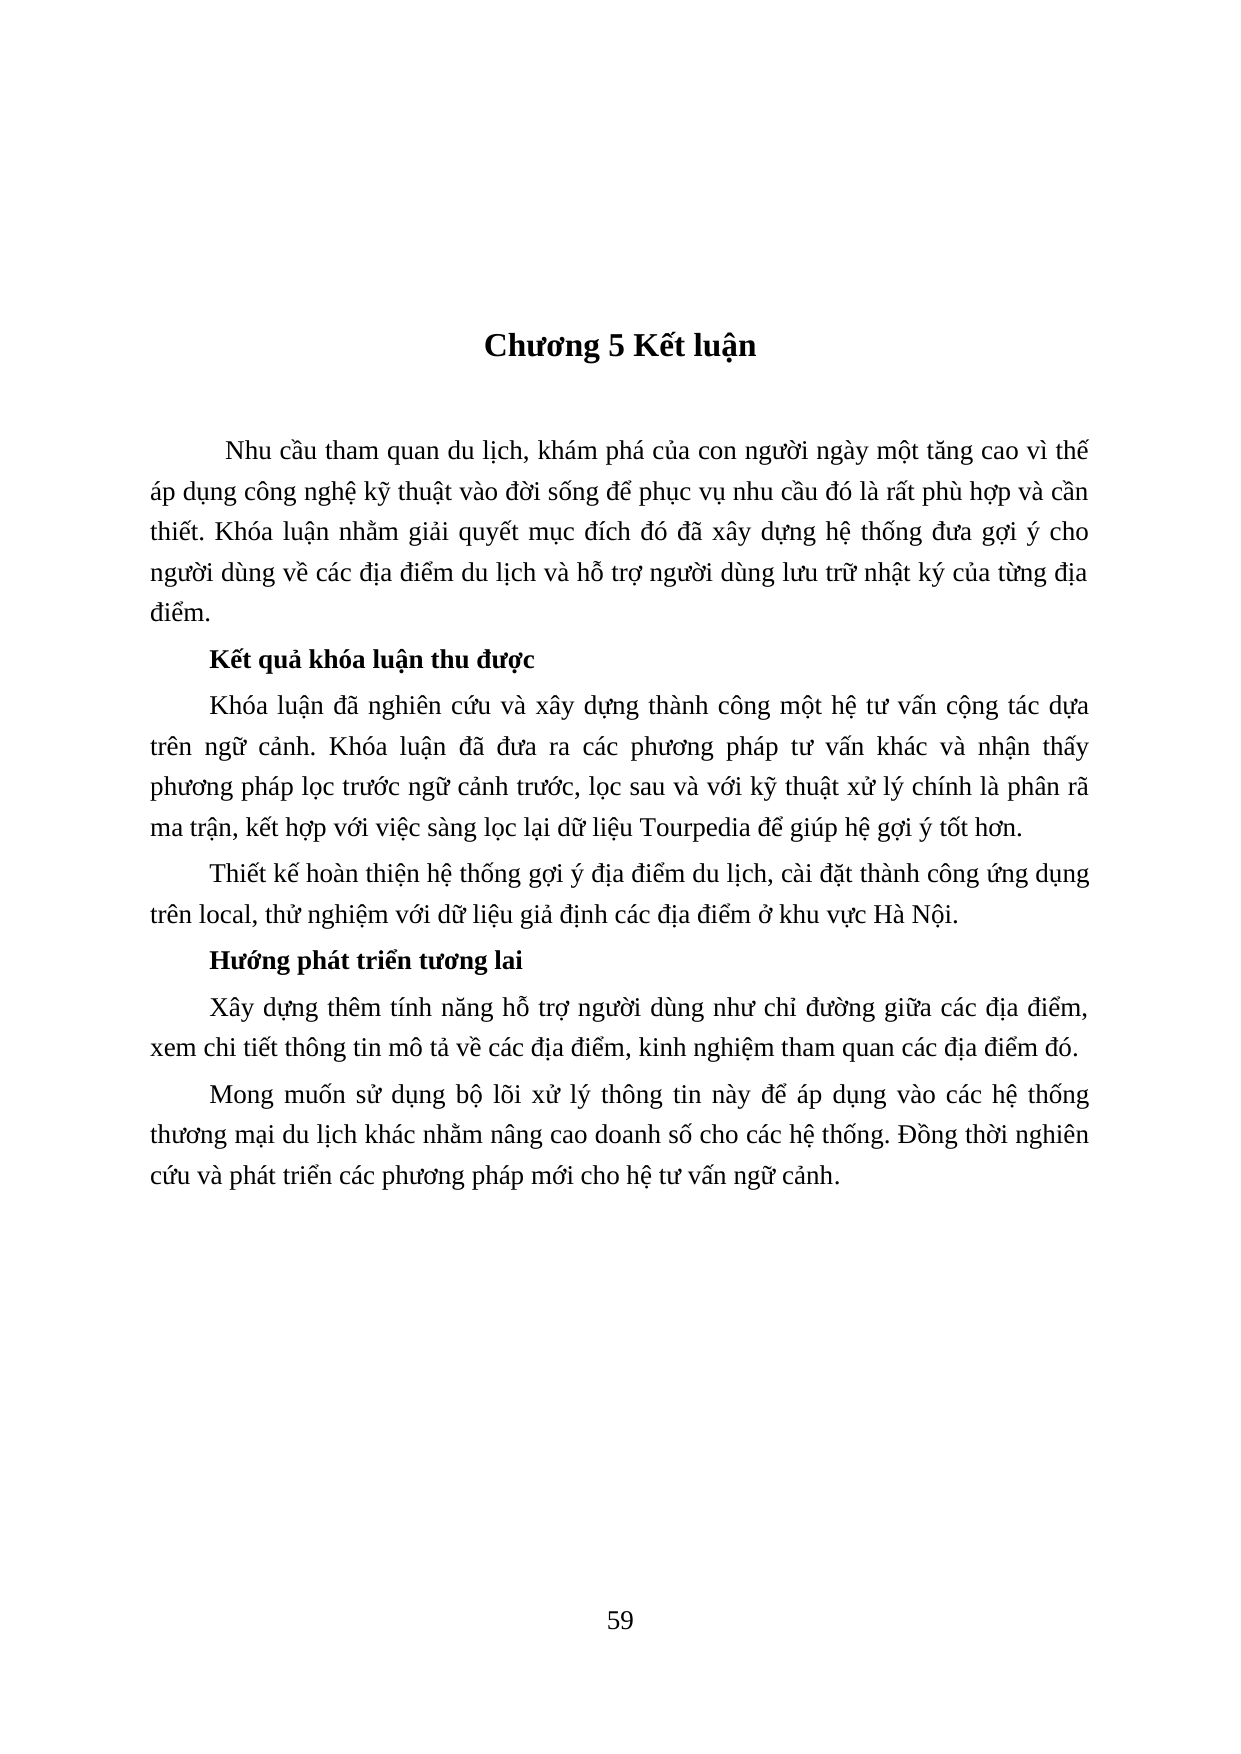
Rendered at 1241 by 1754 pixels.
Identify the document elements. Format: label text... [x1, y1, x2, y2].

text Kết quả khóa luận thu được [150, 643, 1090, 674]
text Xây dựng thêm tính năng hỗ trợ người dùng như chỉ đường giữa các địa điểm, xem chi tiết thông tin mô tả về các địa điểm, kinh nghiệm tham quan các địa điểm đó. [150, 991, 1090, 1063]
text Mong muốn sử dụng bộ lõi xử lý thông tin này để áp dụng vào các hệ thống thương mại du lịch khác nhằm nâng cao doanh số cho các hệ thống. Đồng thời nghiên cứu và phát triển các phương pháp mới cho hệ tư vấn ngữ cảnh. [150, 1078, 1090, 1190]
subtitle Chương 5 Kết luận [150, 325, 1090, 364]
text Hướng phát triển tương lai [150, 944, 1090, 976]
text Nhu cầu tham quan du lịch, khám phá của con người ngày một tăng cao vì thế áp dụng công nghệ kỹ thuật vào đời sống để phục vụ nhu cầu đó là rất phù hợp và cần thiết. Khóa luận nhằm giải quyết mục đích đó đã xây dựng hệ thống đưa gợi ý cho người dùng về các địa điểm du lịch và hỗ trợ người dùng lưu trữ nhật ký của từng địa điểm. [150, 434, 1090, 627]
text Thiết kế hoàn thiện hệ thống gợi ý địa điểm du lịch, cài đặt thành công ứng dụng trên local, thử nghiệm với dữ liệu giả định các địa điểm ở khu vực Hà Nội. [150, 857, 1090, 929]
text Khóa luận đã nghiên cứu và xây dựng thành công một hệ tư vấn cộng tác dựa trên ngữ cảnh. Khóa luận đã đưa ra các phương pháp tư vấn khác và nhận thấy phương pháp lọc trước ngữ cảnh trước, lọc sau và với kỹ thuật xử lý chính là phân rã ma trận, kết hợp với việc sàng lọc lại dữ liệu Tourpedia để giúp hệ gợi ý tốt hơn. [150, 689, 1090, 842]
